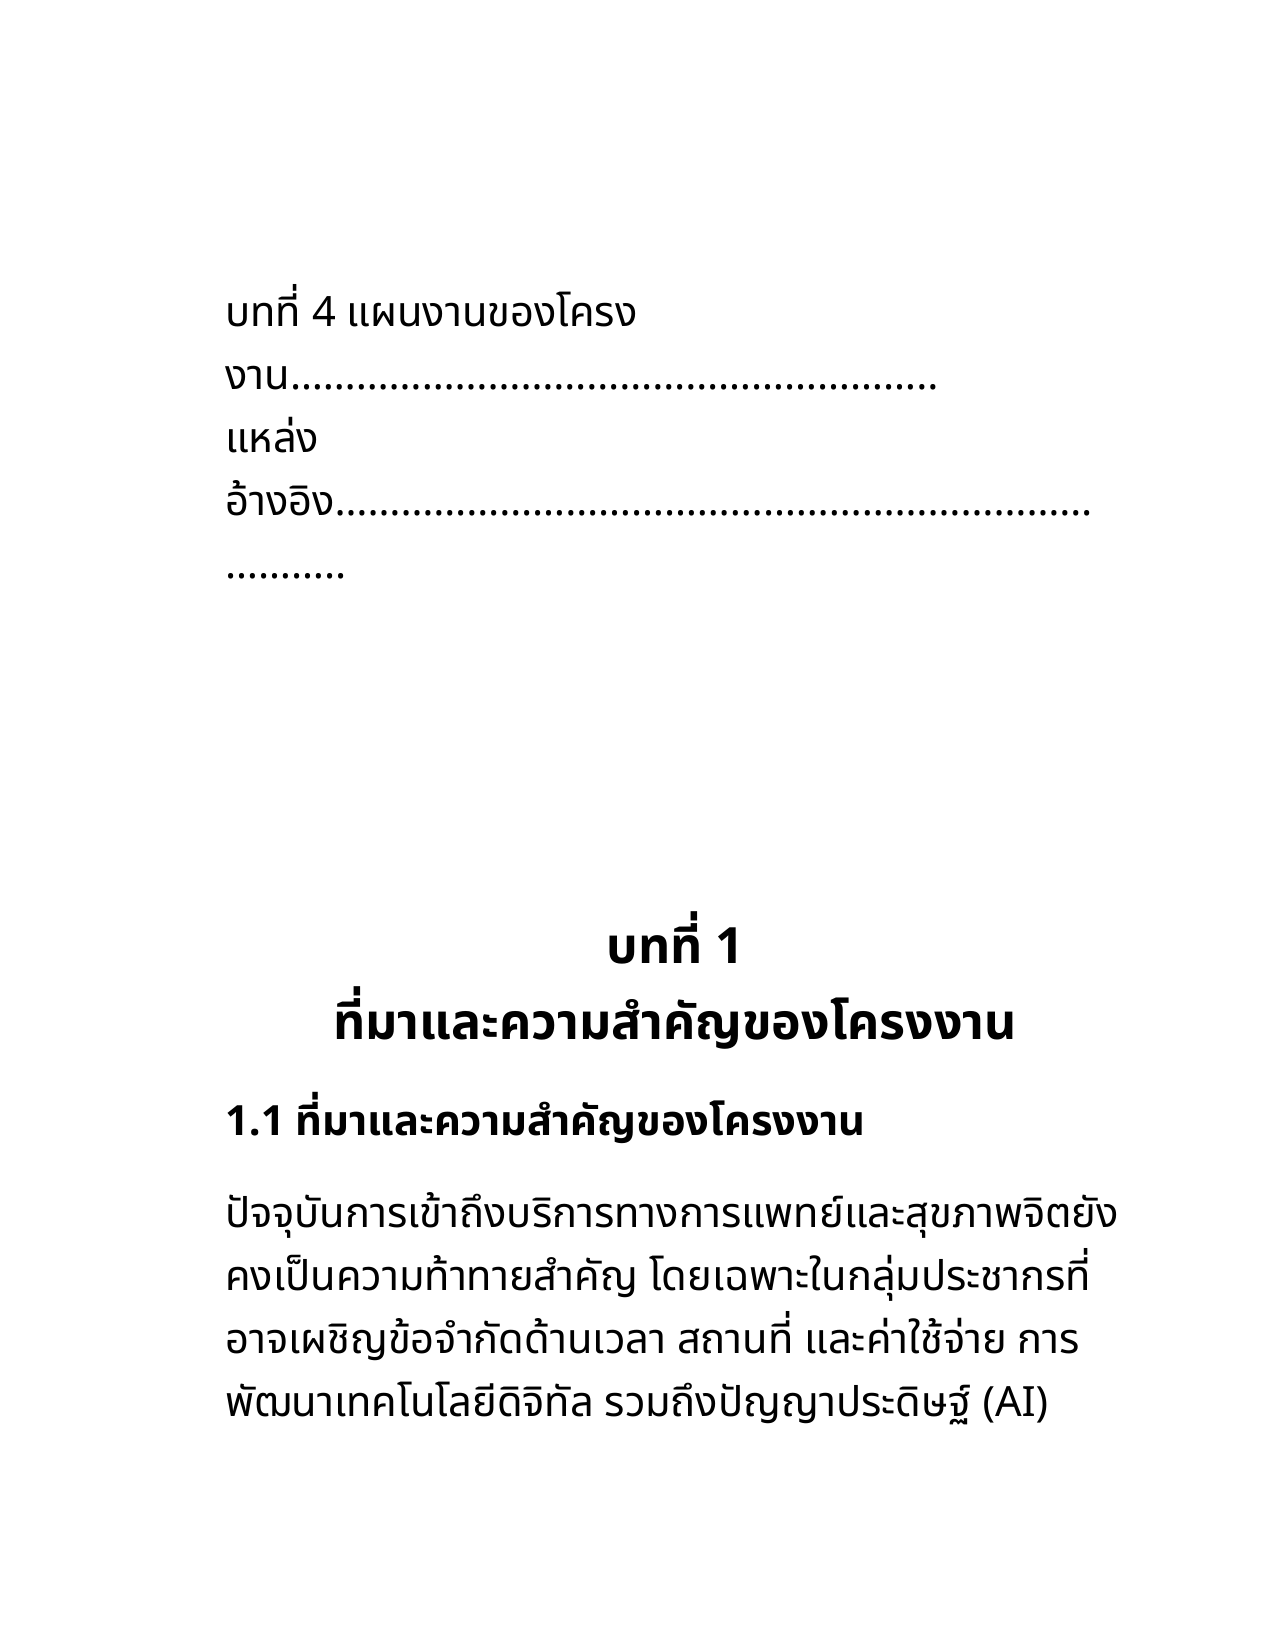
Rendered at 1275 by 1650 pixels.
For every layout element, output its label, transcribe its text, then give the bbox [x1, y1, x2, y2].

text บทที่ 1 [225, 910, 1125, 986]
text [225, 1183, 1125, 1435]
text ที่มาและความสำคัญของโครงงาน [225, 986, 1125, 1062]
text บทที่ 4 แผนงานของโครงงาน………………………………………………….. [225, 282, 1125, 408]
text 1.1 ที่มาและความสำคัญของโครงงาน [225, 1091, 1125, 1154]
text แหล่งอ้างอิง…………………………………………………………………….. [225, 408, 1125, 598]
